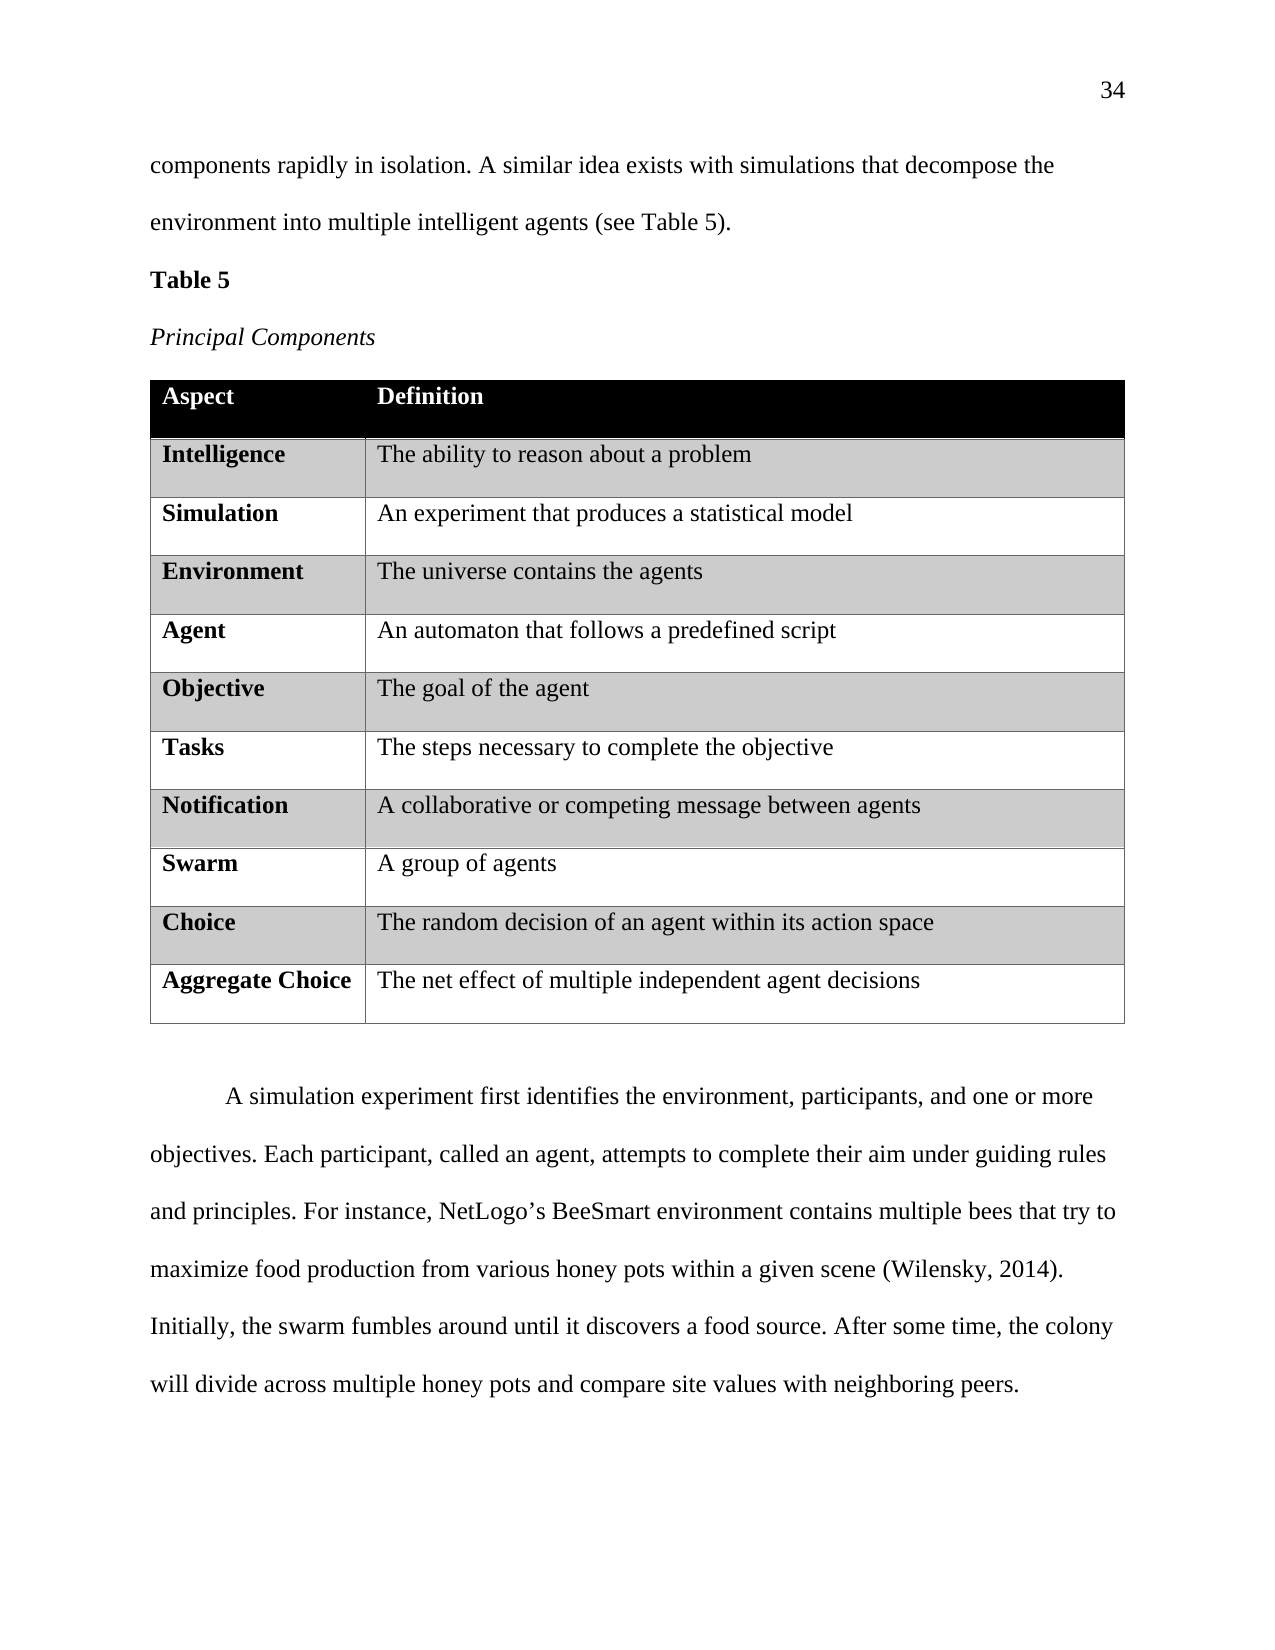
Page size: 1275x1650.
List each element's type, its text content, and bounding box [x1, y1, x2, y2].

table_cell Environment [151, 556, 365, 614]
table_header Definition [366, 381, 1124, 438]
table_cell The goal of the agent [366, 673, 1124, 731]
table_cell The universe contains the agents [366, 556, 1124, 614]
table_cell Choice [151, 907, 365, 964]
table_cell The ability to reason about a problem [366, 440, 1124, 497]
table_cell A group of agents [366, 849, 1124, 906]
table_cell Tasks [151, 732, 365, 789]
table_cell An experiment that produces a statistical model [366, 498, 1124, 555]
table_cell The net effect of multiple independent agent decisions [366, 965, 1124, 1023]
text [150, 1081, 1125, 1398]
text Table 5 Principal Components [150, 265, 1125, 351]
table_cell A collaborative or competing message between agents [366, 790, 1124, 847]
table_cell Intelligence [151, 440, 365, 497]
table_header Aspect [151, 381, 365, 438]
table_cell Swarm [151, 849, 365, 906]
table_cell Objective [151, 673, 365, 731]
table_cell Agent [151, 615, 365, 672]
table_cell Aggregate Choice [151, 965, 365, 1023]
table_cell Notification [151, 790, 365, 847]
table_cell An automaton that follows a predefined script [366, 615, 1124, 672]
table_cell Simulation [151, 498, 365, 555]
table_cell The steps necessary to complete the objective [366, 732, 1124, 789]
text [150, 150, 1125, 236]
table_cell The random decision of an agent within its action space [366, 907, 1124, 964]
